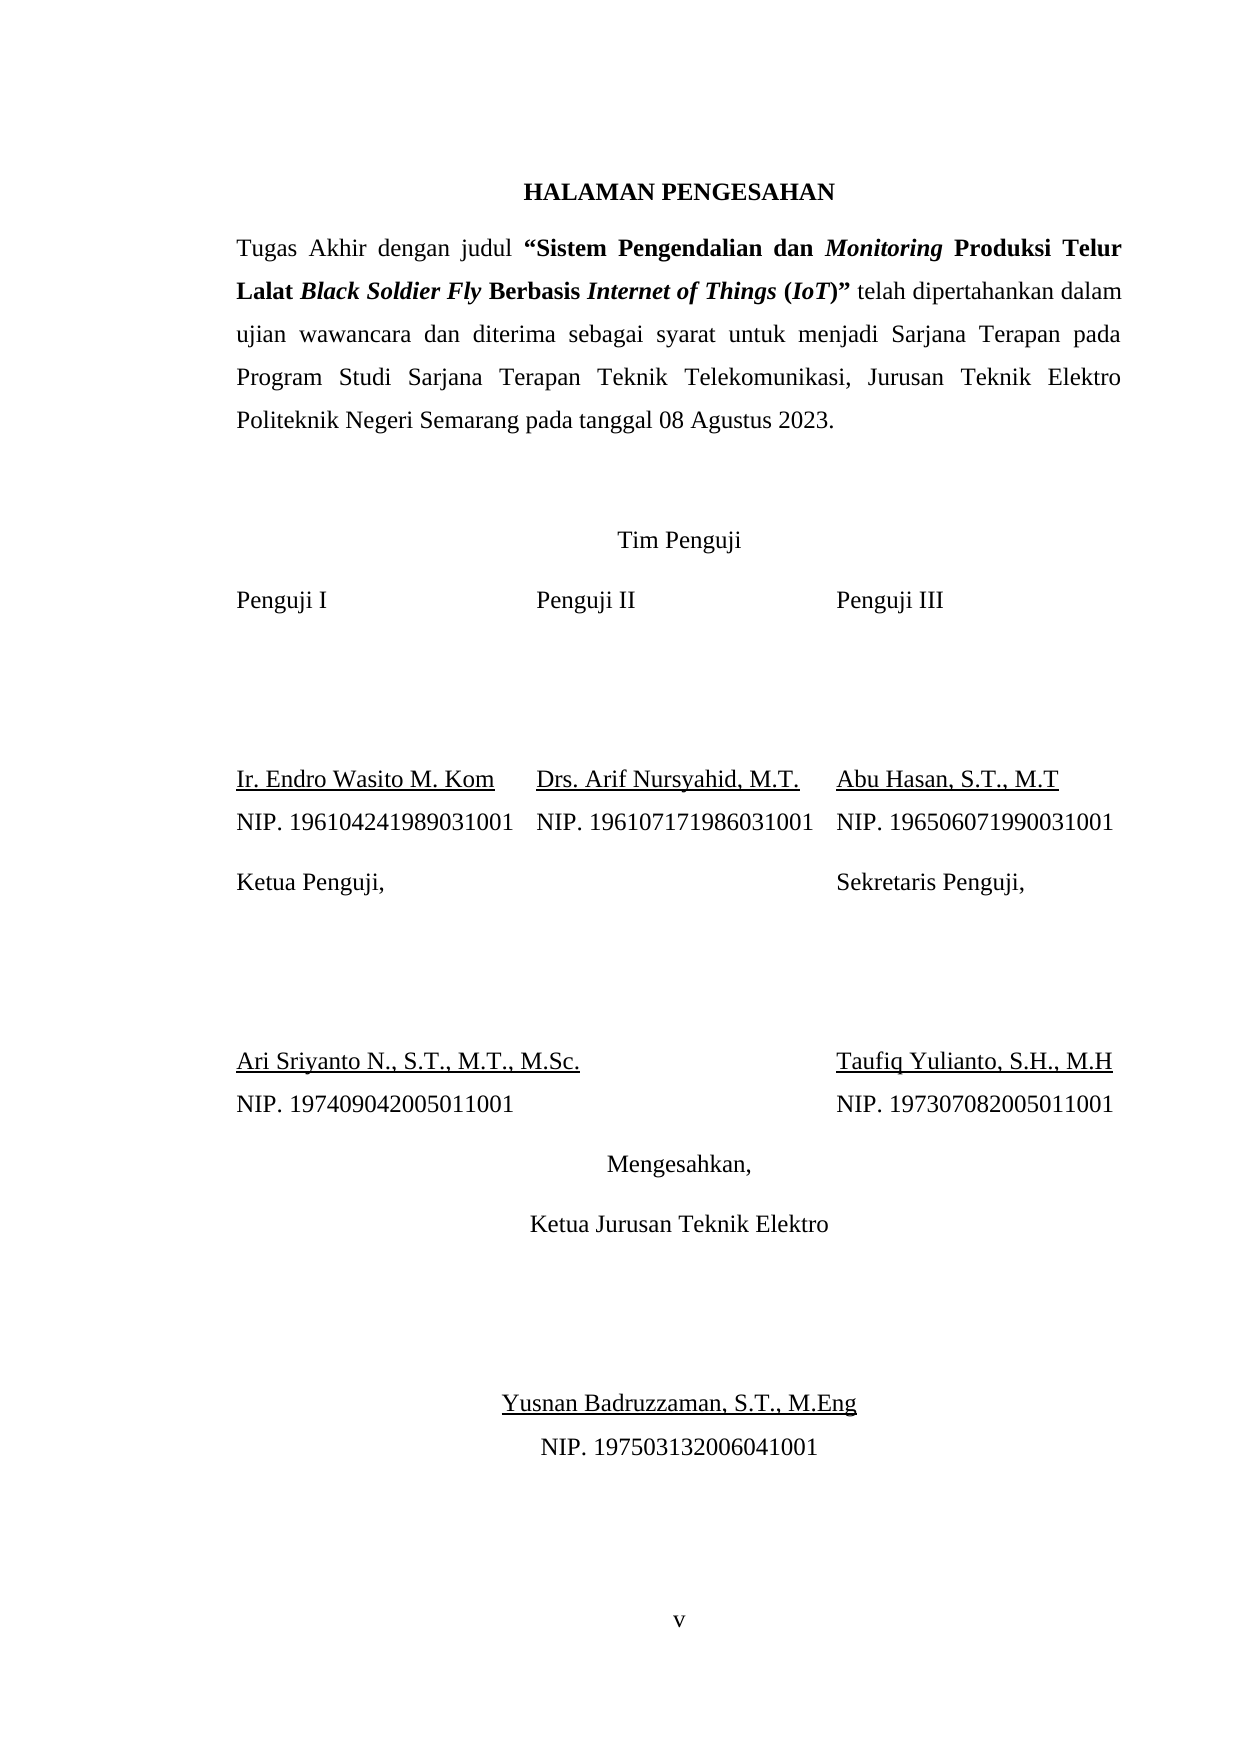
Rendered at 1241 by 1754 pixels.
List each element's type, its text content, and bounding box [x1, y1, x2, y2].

text Ari Sriyanto N., S.T., M.T., M.Sc. Taufiq Yulianto, S.H., M.H [236, 1046, 1122, 1075]
text Ir. Endro Wasito M. Kom Drs. Arif Nursyahid, M.T. Abu Hasan, S.T., M.T [236, 764, 1122, 793]
text NIP. 197503132006041001 [236, 1432, 1122, 1460]
text NIP. 196104241989031001 NIP. 196107171986031001 NIP. 196506071990031001 [236, 807, 1122, 836]
text Tim Penguji [236, 525, 1122, 554]
text Tugas Akhir dengan judul “Sistem Pengendalian dan Monitoring Produksi Telur Lalat Black Soldier Fly Berbasis Internet of Things (IoT)” telah dipertahankan dalam ujian wawancara dan diterima sebagai syarat untuk menjadi Sarjana Terapan pada Program Studi Sarjana Terapan Teknik Telekomunikasi, Jurusan Teknik Elektro Politeknik Negeri Semarang pada tanggal 08 Agustus 2023. [236, 233, 1122, 434]
text Yusnan Badruzzaman, S.T., M.Eng [236, 1388, 1122, 1417]
text Ketua Jurusan Teknik Elektro [236, 1209, 1122, 1238]
text Mengesahkan, [236, 1149, 1122, 1178]
subtitle HALAMAN PENGESAHAN [236, 177, 1122, 206]
text NIP. 197409042005011001 NIP. 197307082005011001 [236, 1089, 1122, 1118]
text Penguji I Penguji II Penguji III [236, 585, 1122, 613]
text Ketua Penguji, Sekretaris Penguji, [236, 867, 1122, 896]
